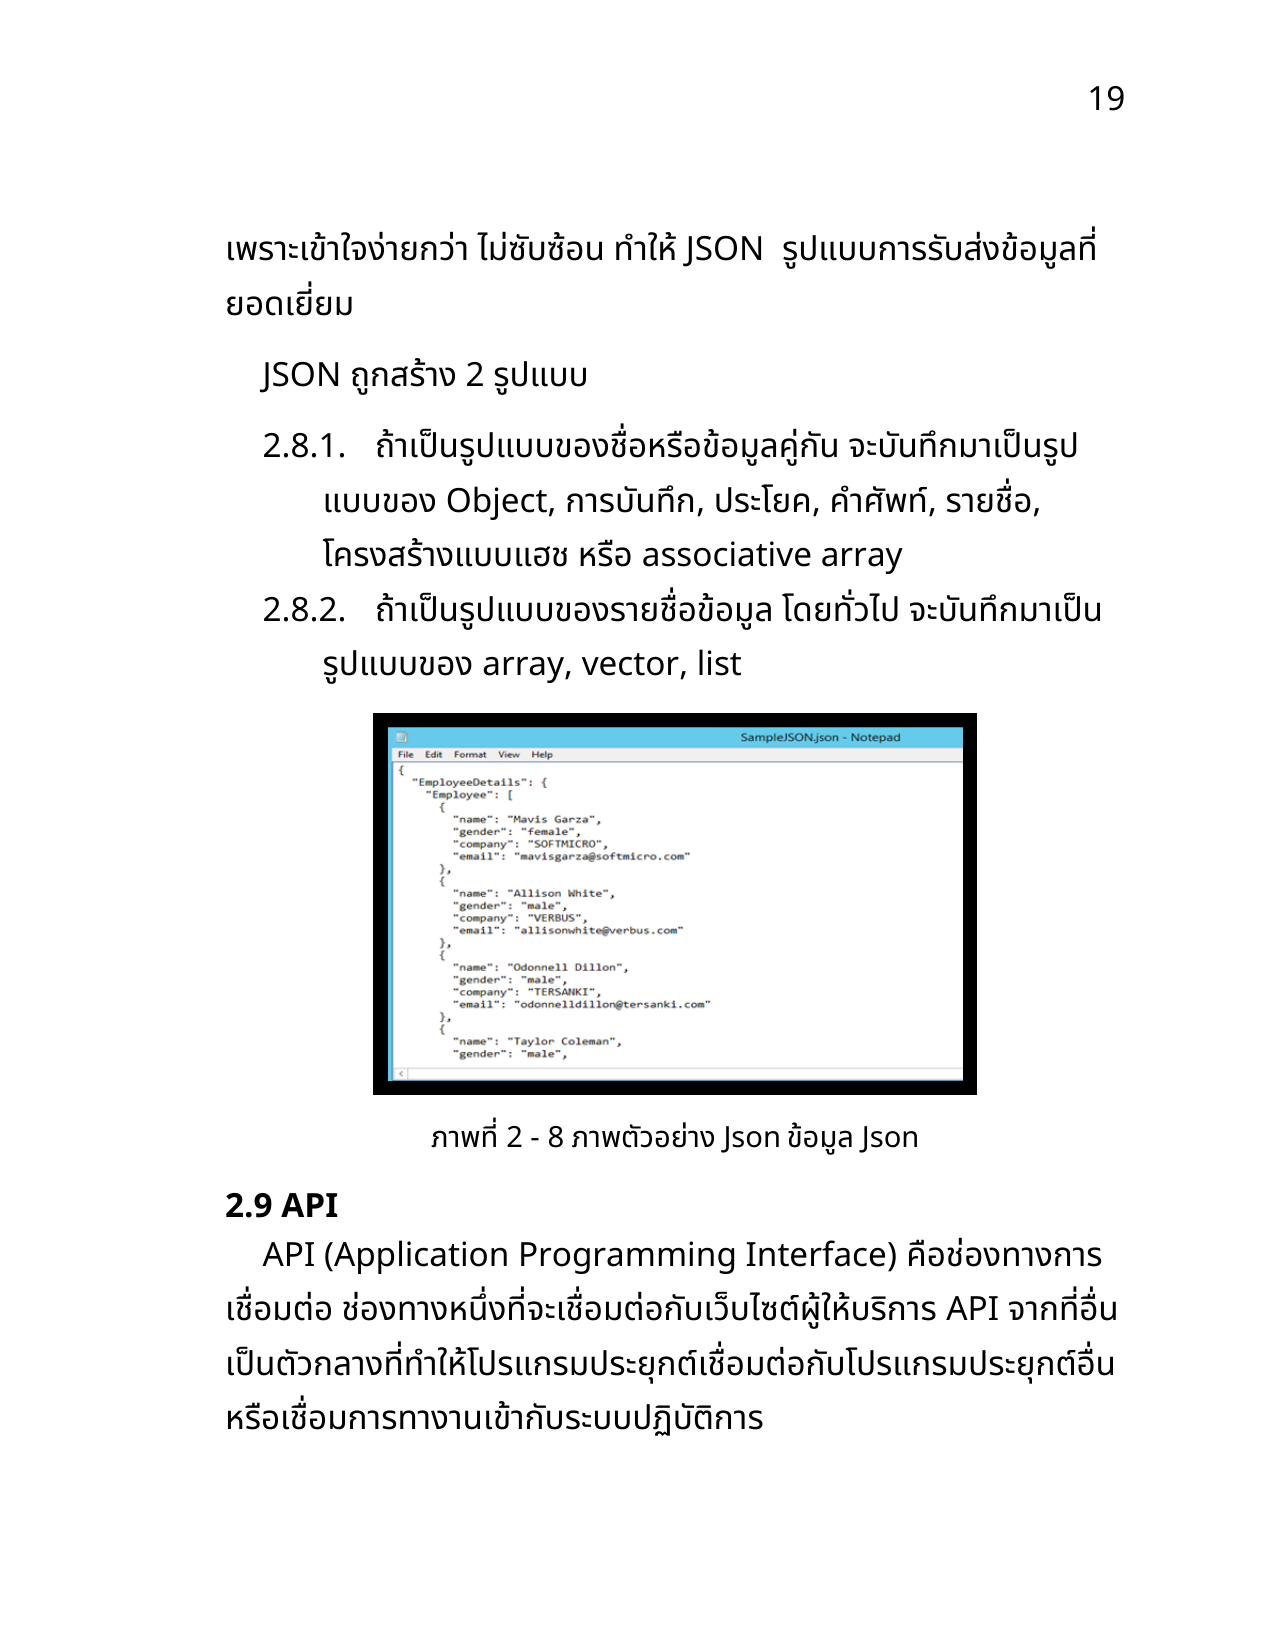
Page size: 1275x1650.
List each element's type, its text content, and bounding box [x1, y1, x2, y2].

subtitle 2.9 API [225, 1181, 1125, 1227]
text API (Application Programming Interface) คือช่องทางการเชื่อมต่อ ช่องทางหนึ่งที่จะเชื่อมต่อกับเว็บไซต์ผู้ให้บริการ API จากที่อื่น เป็นตัวกลางที่ทำให้โปรแกรมประยุกต์เชื่อมต่อกับโปรแกรมประยุกต์อื่น หรือเชื่อมการทางานเข้ากับระบบปฏิบัติการ [225, 1230, 1125, 1444]
picture [388, 727, 963, 1081]
list ถ้าเป็นรูปแบบของรายชื่อข้อมูล โดยทั่วไป จะบันทึกมาเป็นรูปแบบของ array, vector, list [262, 586, 1125, 691]
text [225, 225, 1125, 330]
text JSON ถูกสร้าง 2 รูปแบบ [225, 351, 1125, 401]
list ถ้าเป็นรูปแบบของชื่อหรือข้อมูลคู่กัน จะบันทึกมาเป็นรูปแบบของ Object, การบันทึก, ประโยค, คำศัพท์, รายชื่อ, โครงสร้างแบบแฮช หรือ associative array [262, 422, 1125, 582]
text ภาพที่ 2 - 8 ภาพตัวอย่าง Jsonข้อมูล Json [225, 1116, 1125, 1161]
